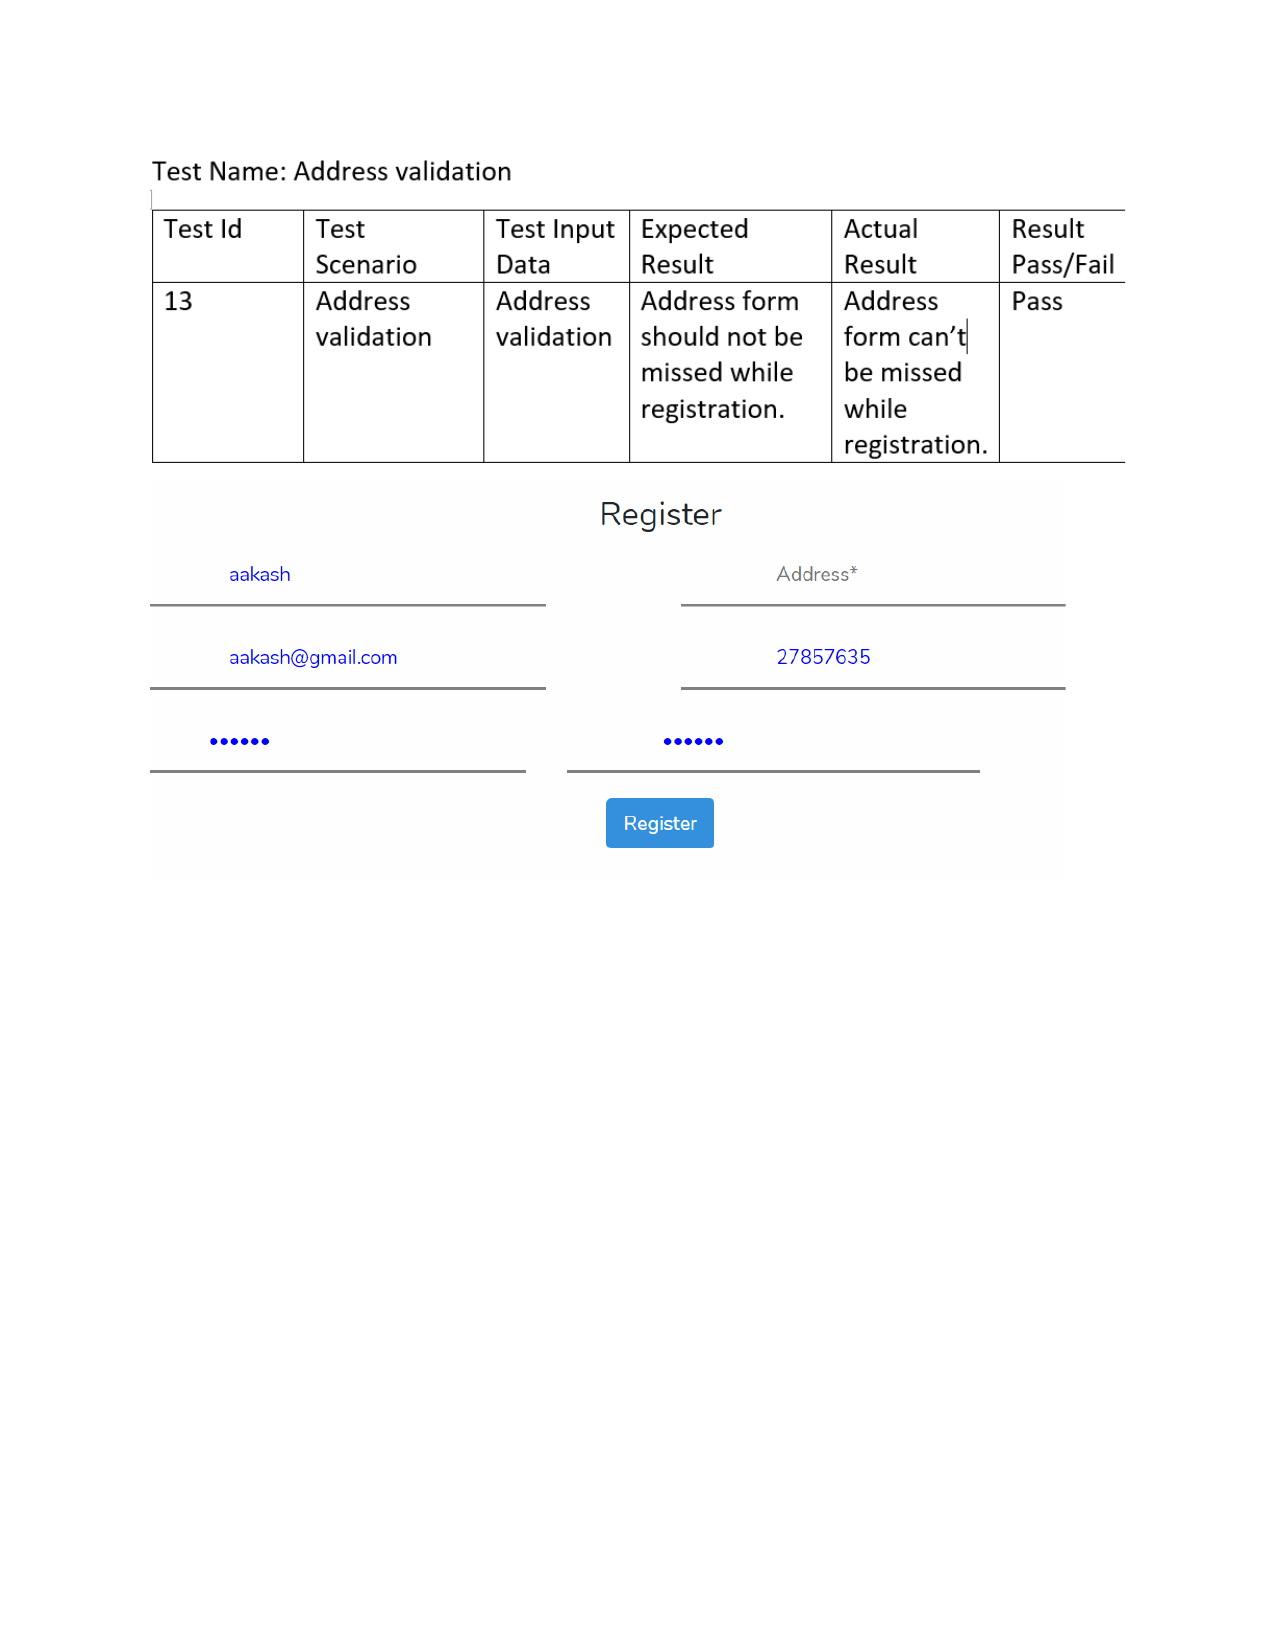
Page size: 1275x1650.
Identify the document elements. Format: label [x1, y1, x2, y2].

picture [150, 150, 1125, 464]
picture [150, 482, 1066, 879]
